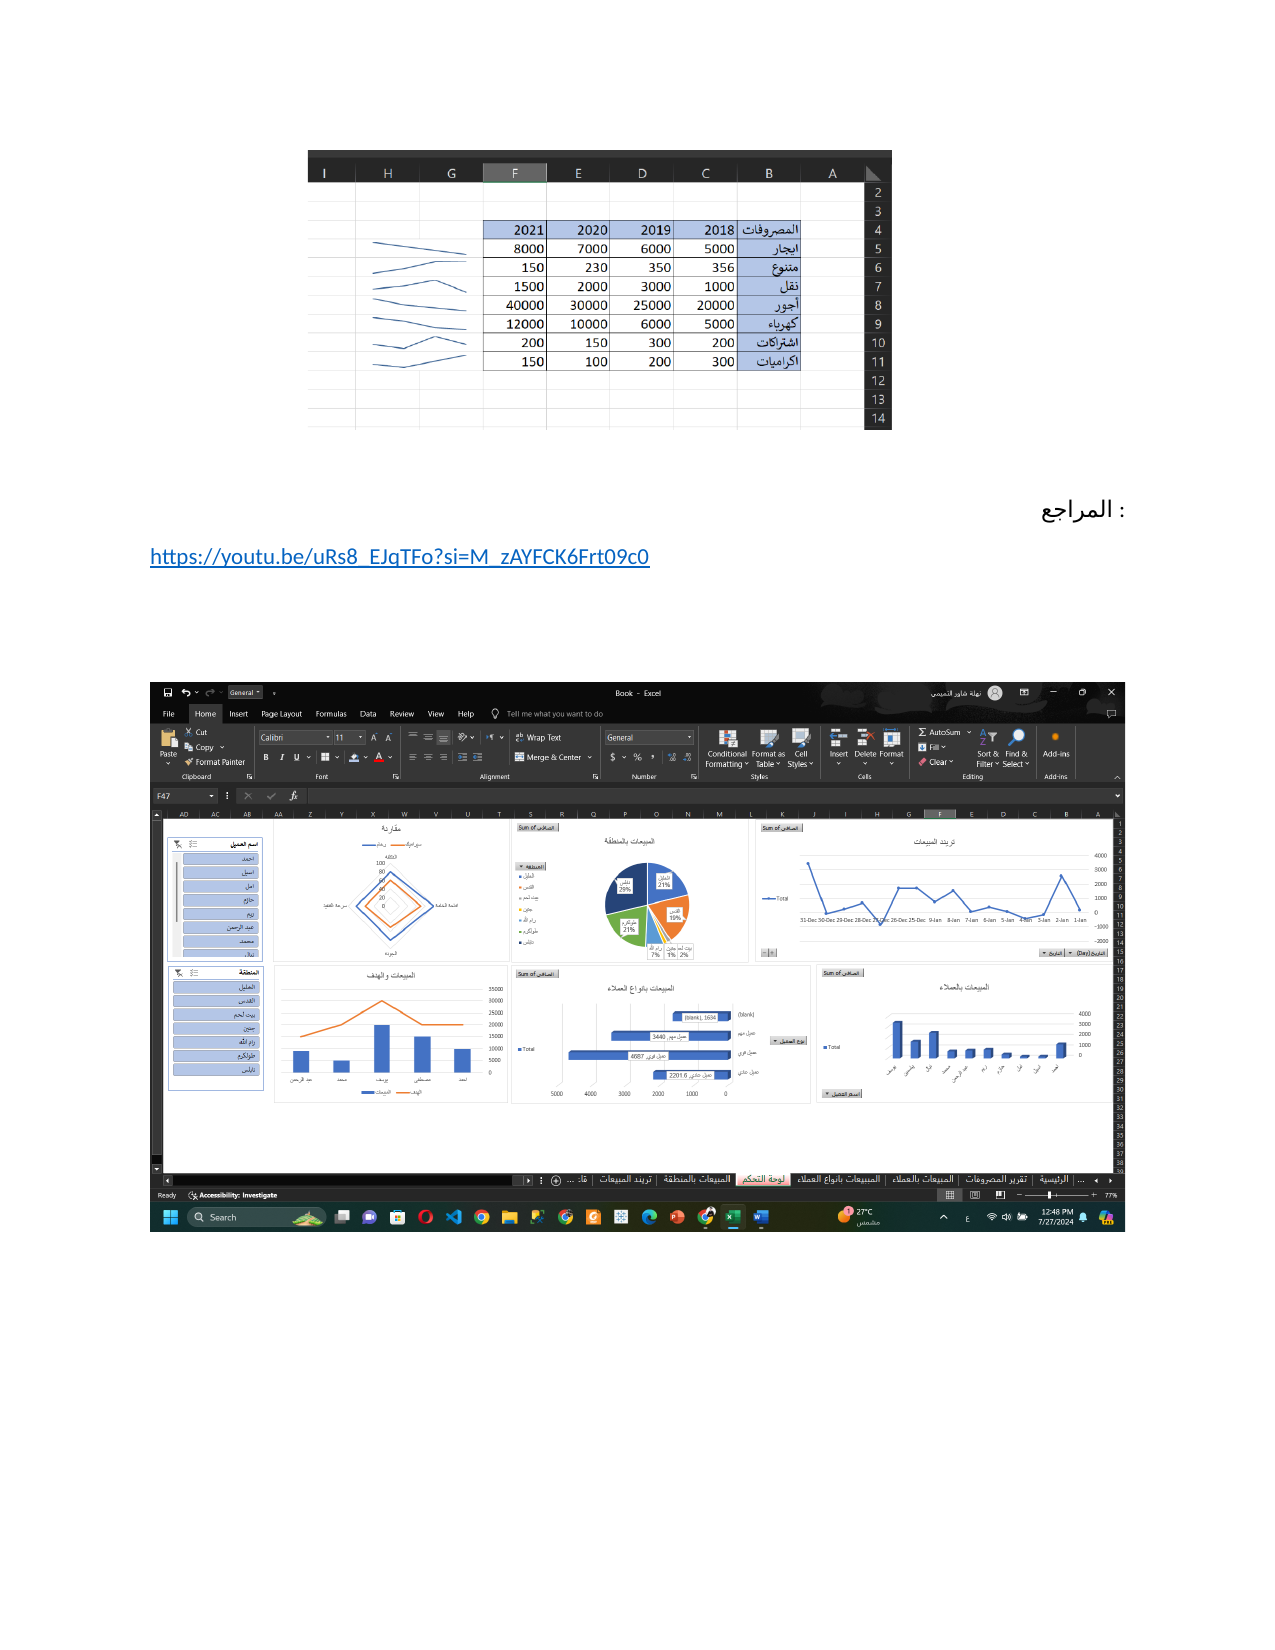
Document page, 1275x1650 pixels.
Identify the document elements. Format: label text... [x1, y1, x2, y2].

picture [307, 150, 892, 430]
text https://youtu.be/uRs8_EJqTFo?si=M_zAYFCK6Frt09c0 [150, 542, 1125, 570]
picture [150, 682, 1125, 1232]
text المراجع : [150, 495, 1125, 523]
